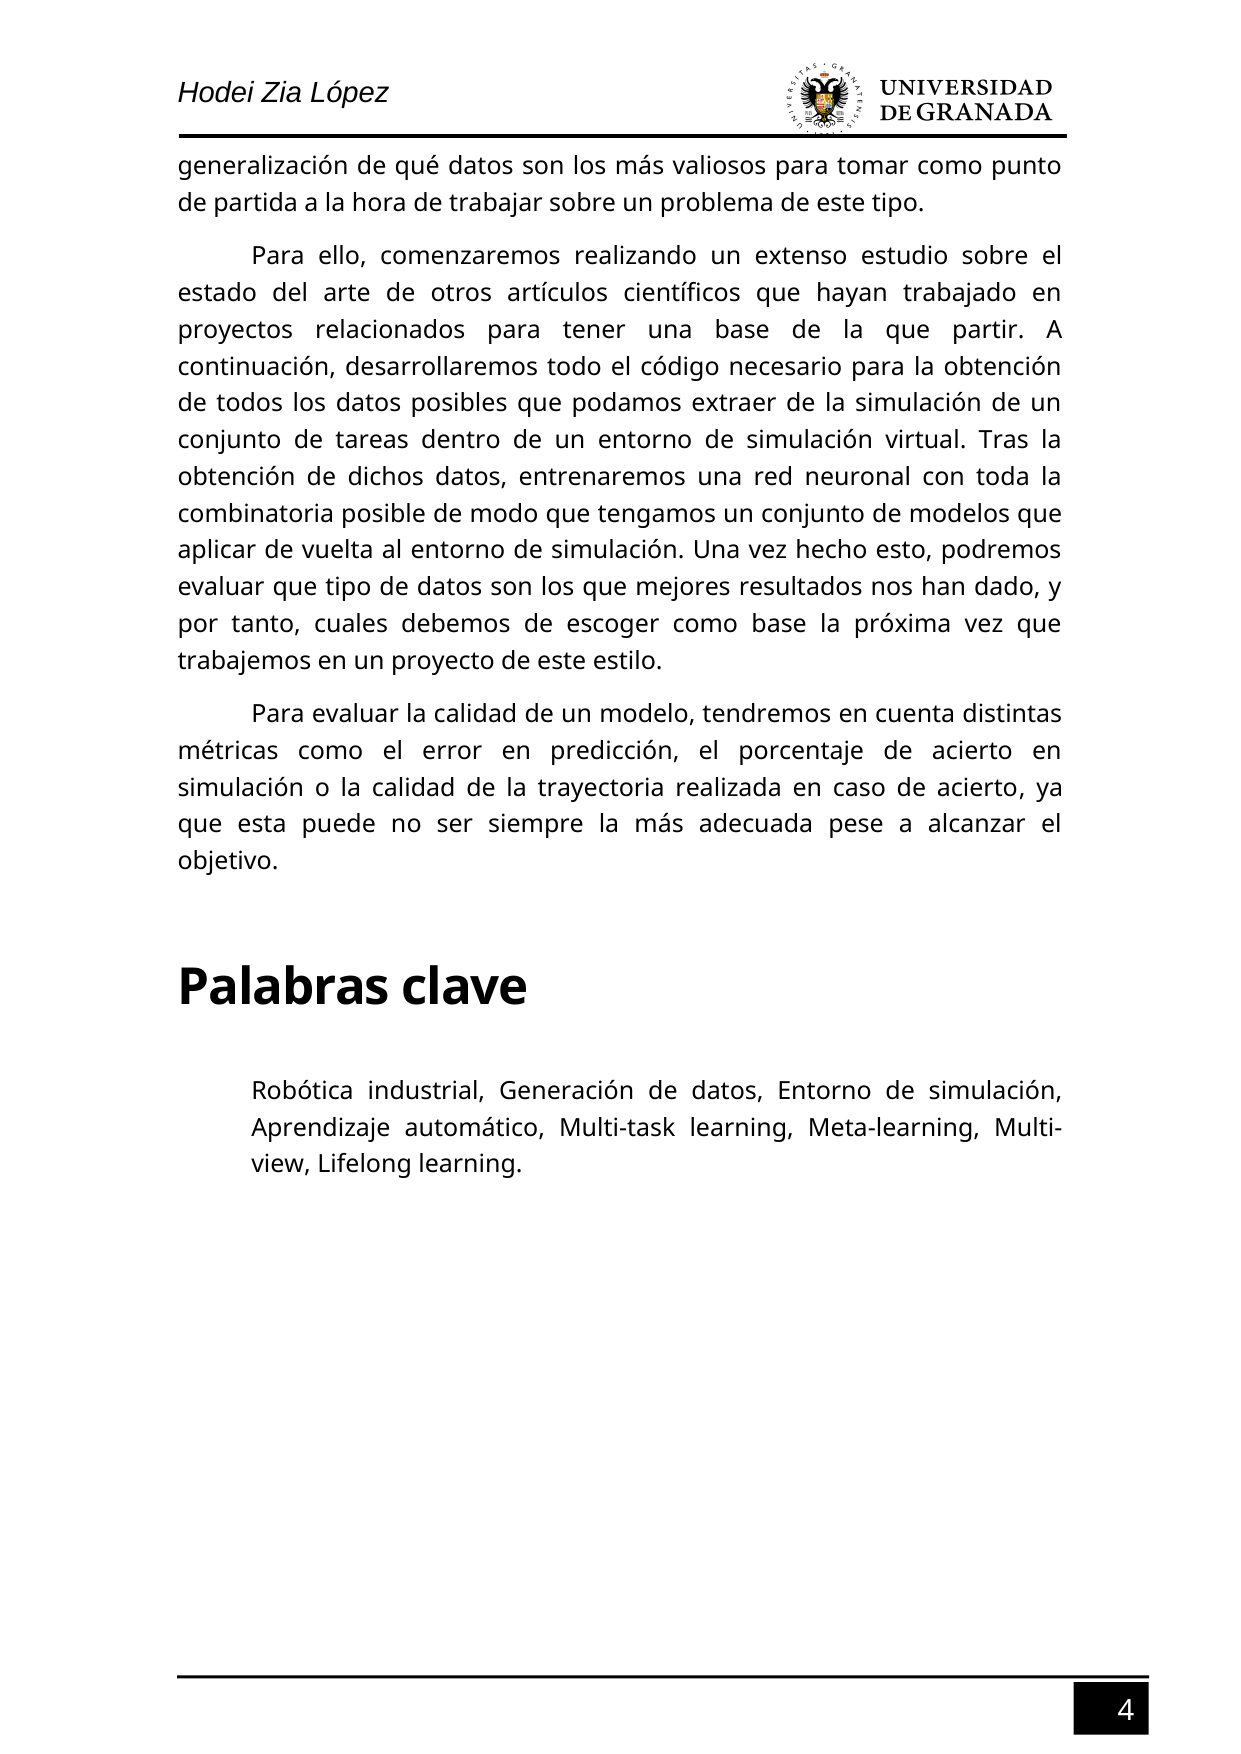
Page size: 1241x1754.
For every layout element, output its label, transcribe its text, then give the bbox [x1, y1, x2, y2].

text Robótica industrial, Generación de datos, Entorno de simulación, Aprendizaje automático, Multi-task learning, Meta-learning, Multi-view, Lifelong learning. [251, 1073, 1063, 1180]
title Palabras clave [177, 950, 1063, 1019]
text Para ello, comenzaremos realizando un extenso estudio sobre el estado del arte de otros artículos científicos que hayan trabajado en proyectos relacionados para tener una base de la que partir. A continuación, desarrollaremos todo el código necesario para la obtención de todos los datos posibles que podamos extraer de la simulación de un conjunto de tareas dentro de un entorno de simulación virtual. Tras la obtención de dichos datos, entrenaremos una red neuronal con toda la combinatoria posible de modo que tengamos un conjunto de modelos que aplicar de vuelta al entorno de simulación. Una vez hecho esto, podremos evaluar que tipo de datos son los que mejores resultados nos han dado, y por tanto, cuales debemos de escoger como base la próxima vez que trabajemos en un proyecto de este estilo. [177, 238, 1063, 676]
text Para evaluar la calidad de un modelo, tendremos en cuenta distintas métricas como el error en predicción, el porcentaje de acierto en simulación o la calidad de la trayectoria realizada en caso de acierto, ya que esta puede no ser siempre la más adecuada pese a alcanzar el objetivo. [177, 696, 1063, 877]
text generalización de qué datos son los más valiosos para tomar como punto de partida a la hora de trabajar sobre un problema de este tipo. [177, 148, 1063, 218]
picture [777, 56, 1059, 144]
